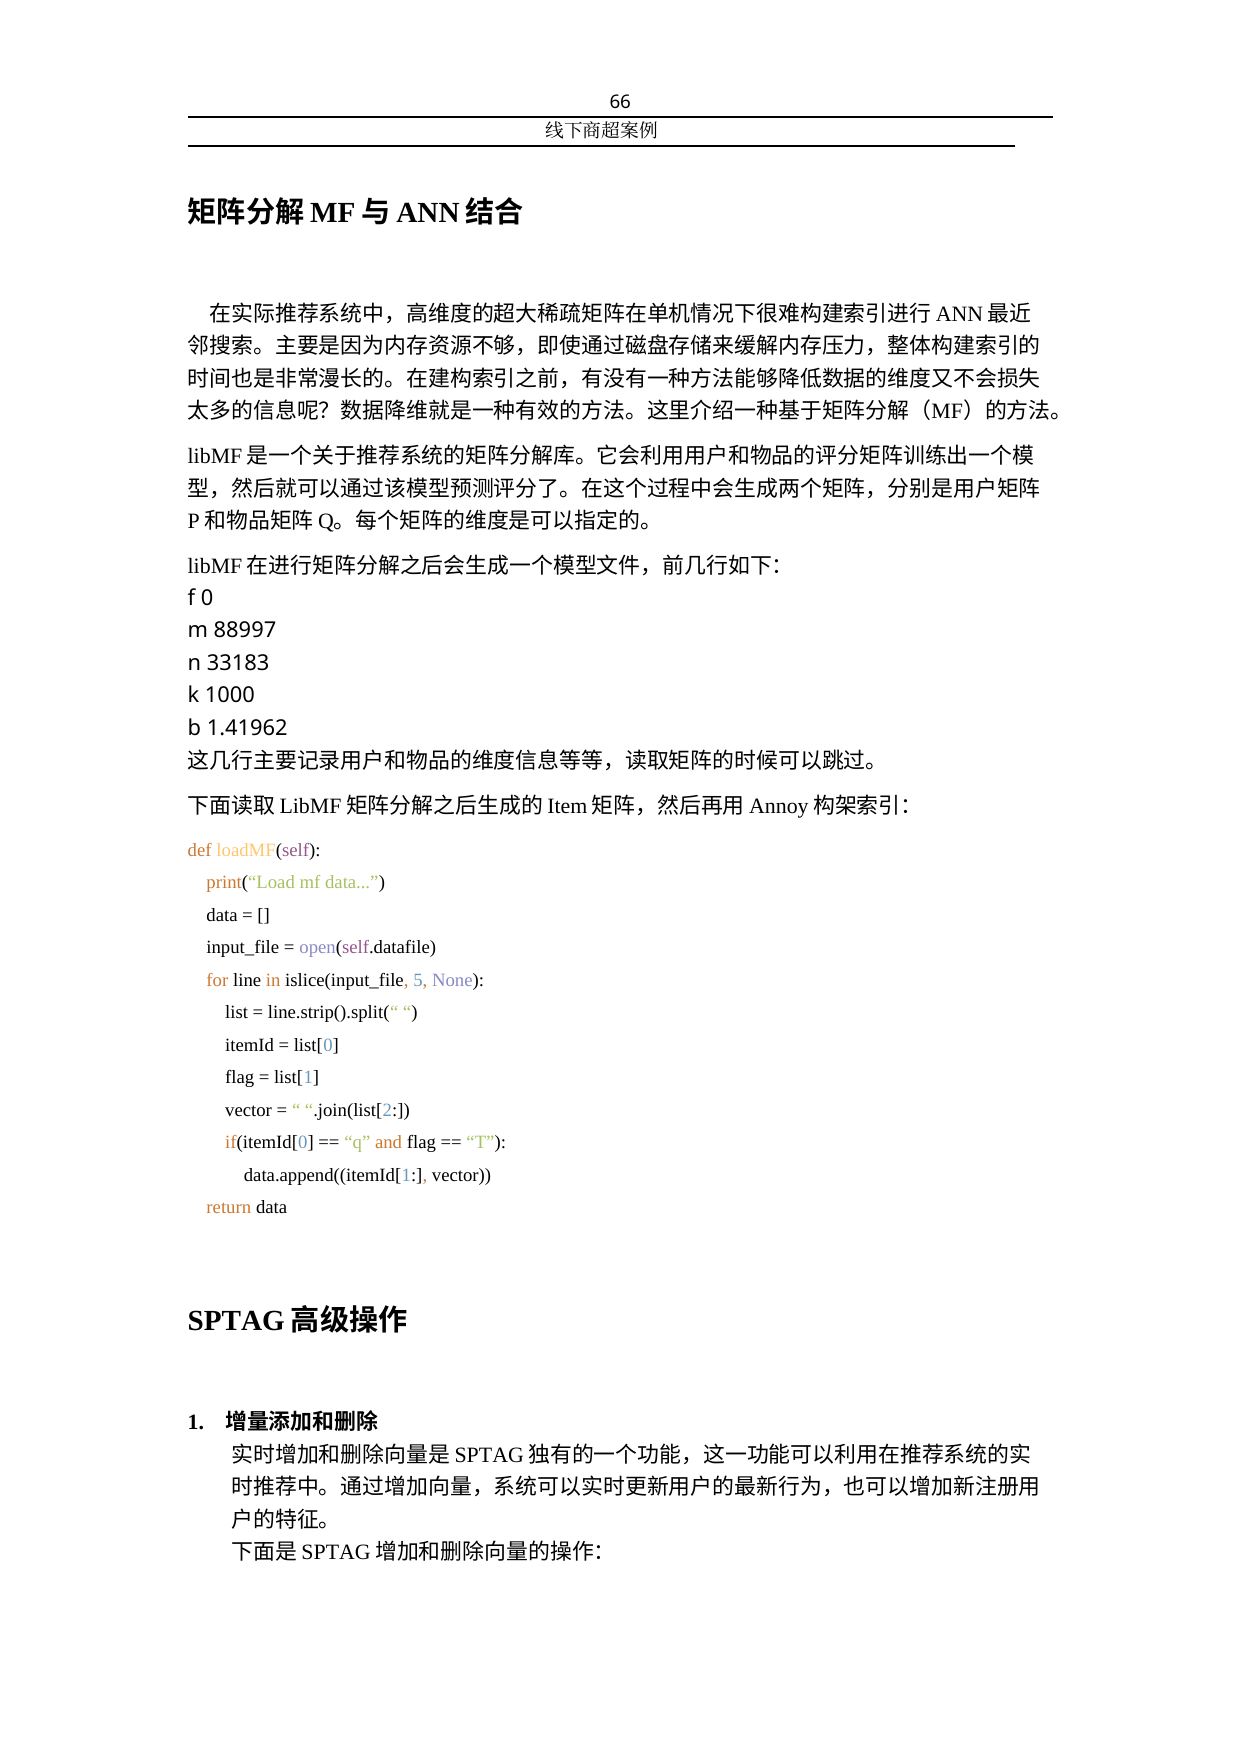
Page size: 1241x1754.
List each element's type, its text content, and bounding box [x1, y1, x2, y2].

list 下面是SPTAG增加和删除向量的操作： [231, 1534, 1053, 1566]
list libMF在进行矩阵分解之后会生成一个模型文件，前几行如下： [187, 548, 1053, 581]
subtitle 矩阵分解MF与ANN结合 [187, 177, 1053, 242]
list b 1.41962 [187, 711, 1053, 743]
text 下面读取LibMF矩阵分解之后生成的Item矩阵，然后再用Annoy构架索引： [187, 788, 1053, 821]
list 增量添加和删除 [187, 1404, 1053, 1436]
list f 0 [187, 581, 1053, 613]
subtitle SPTAG高级操作 [187, 1285, 1053, 1350]
list 实时增加和删除向量是SPTAG独有的一个功能，这一功能可以利用在推荐系统的实时推荐中。通过增加向量，系统可以实时更新用户的最新行为，也可以增加新注册用户的特征。 [231, 1436, 1053, 1534]
list m 88997 [187, 613, 1053, 646]
text def loadMF(self): print(“Load mf data...”) data = [] input_file = open(self.datafile) for line in islice(input_file, 5, None): list = line.strip().split(“ “) itemId = list[0] flag = list[1] vector = “ “.join(list[2:]) if(itemId[0] == “q” and flag == “T”): data.append((itemId[1:], vector)) return data [187, 833, 1053, 1223]
text 这几行主要记录用户和物品的维度信息等等，读取矩阵的时候可以跳过。 [187, 743, 1053, 776]
list n 33183 [187, 646, 1053, 678]
text 在实际推荐系统中，高维度的超大稀疏矩阵在单机情况下很难构建索引进行ANN最近邻搜索。主要是因为内存资源不够，即使通过磁盘存储来缓解内存压力，整体构建索引的时间也是非常漫长的。在建构索引之前，有没有一种方法能够降低数据的维度又不会损失太多的信息呢？数据降维就是一种有效的方法。这里介绍一种基于矩阵分解（MF）的方法。 [187, 296, 1053, 426]
list k 1000 [187, 678, 1053, 711]
text libMF是一个关于推荐系统的矩阵分解库。它会利用用户和物品的评分矩阵训练出一个模型，然后就可以通过该模型预测评分了。在这个过程中会生成两个矩阵，分别是用户矩阵P和物品矩阵Q。每个矩阵的维度是可以指定的。 [187, 438, 1053, 536]
